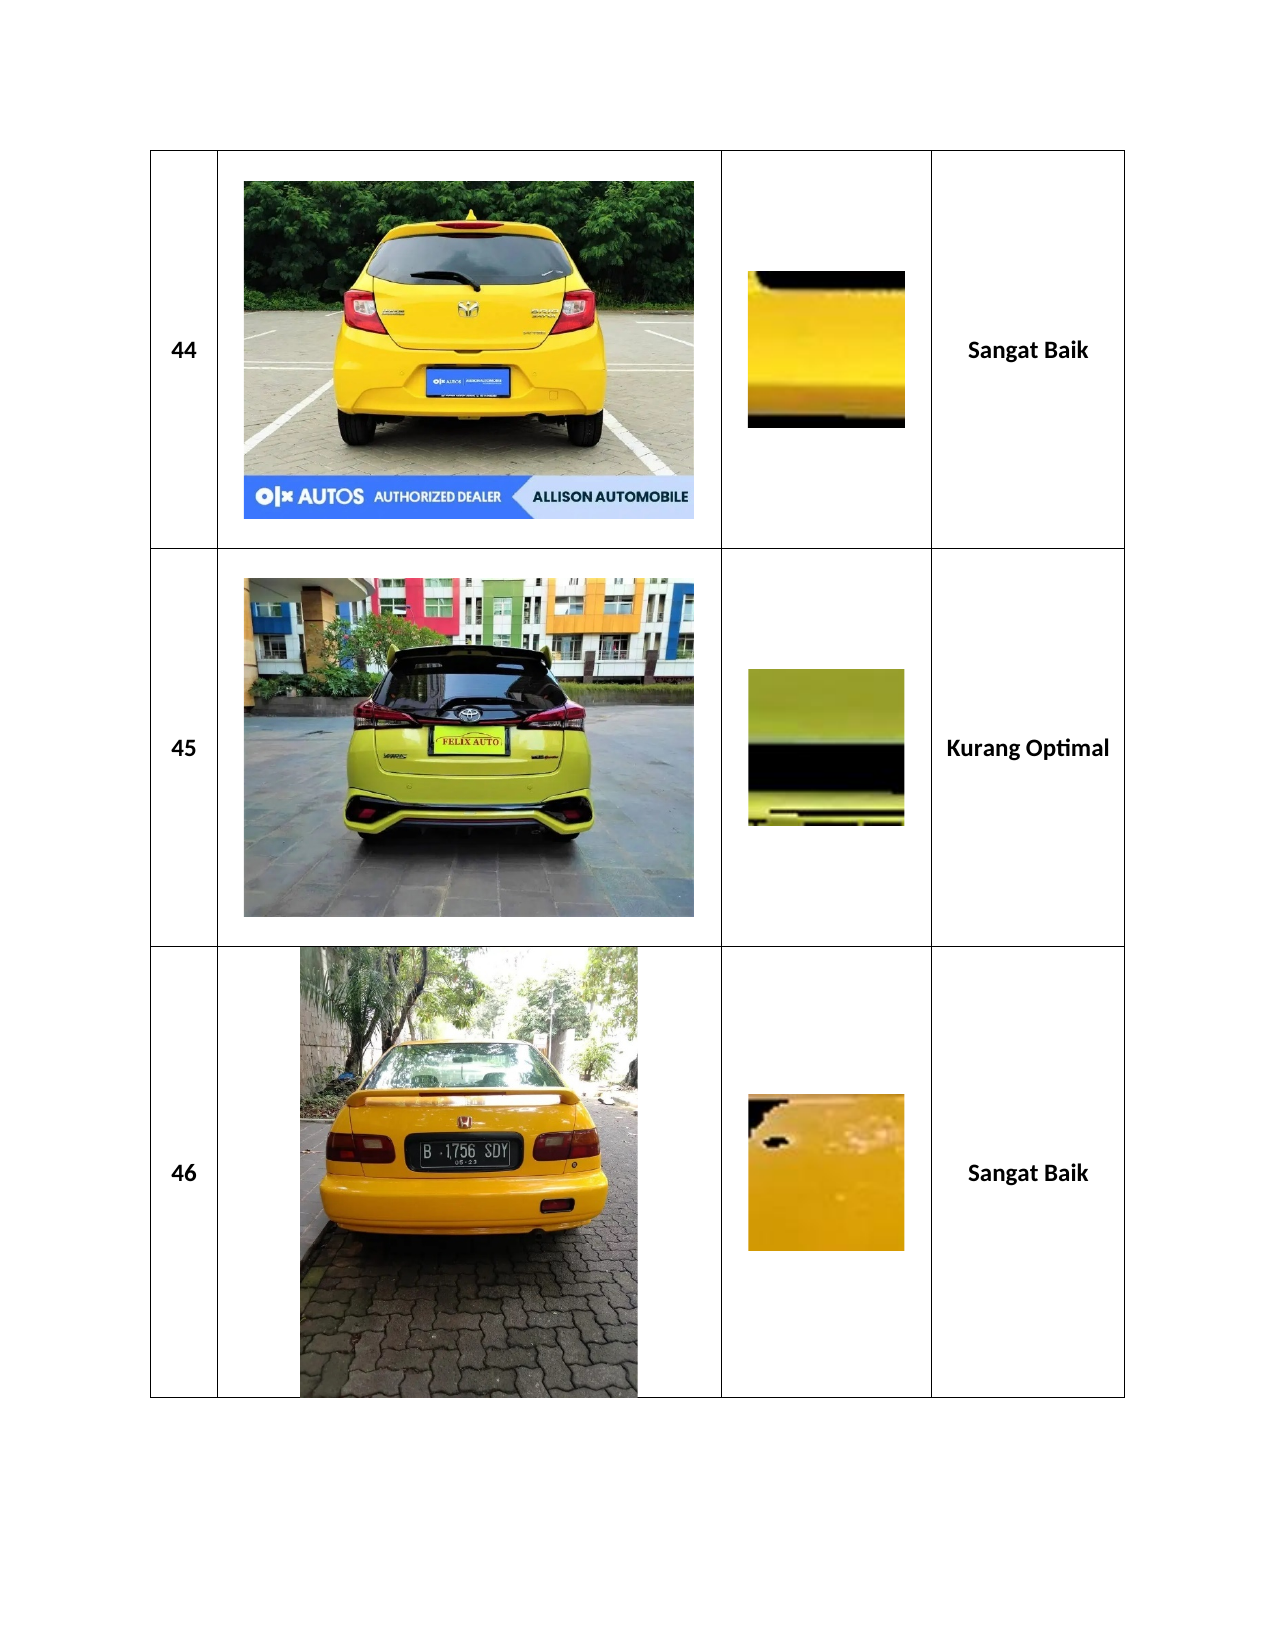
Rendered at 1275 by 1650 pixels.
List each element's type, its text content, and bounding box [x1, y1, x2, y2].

table_cell [638, 947, 721, 1397]
picture [748, 669, 905, 826]
picture [243, 578, 694, 917]
table_cell 46 [151, 947, 217, 1397]
table_cell Sangat Baik [932, 151, 1124, 548]
table_cell [218, 947, 300, 1397]
table_cell Sangat Baik [932, 947, 1124, 1397]
table_cell 44 [151, 151, 217, 548]
picture [748, 1094, 905, 1251]
table_cell [722, 947, 931, 1397]
picture [300, 947, 638, 1398]
picture [243, 181, 694, 519]
table_cell [722, 549, 931, 946]
table_cell Kurang Optimal [932, 549, 1124, 946]
table_cell [722, 151, 931, 548]
picture [747, 271, 905, 428]
table_cell 45 [151, 549, 217, 946]
table_cell [218, 151, 721, 548]
table_cell [218, 549, 721, 946]
